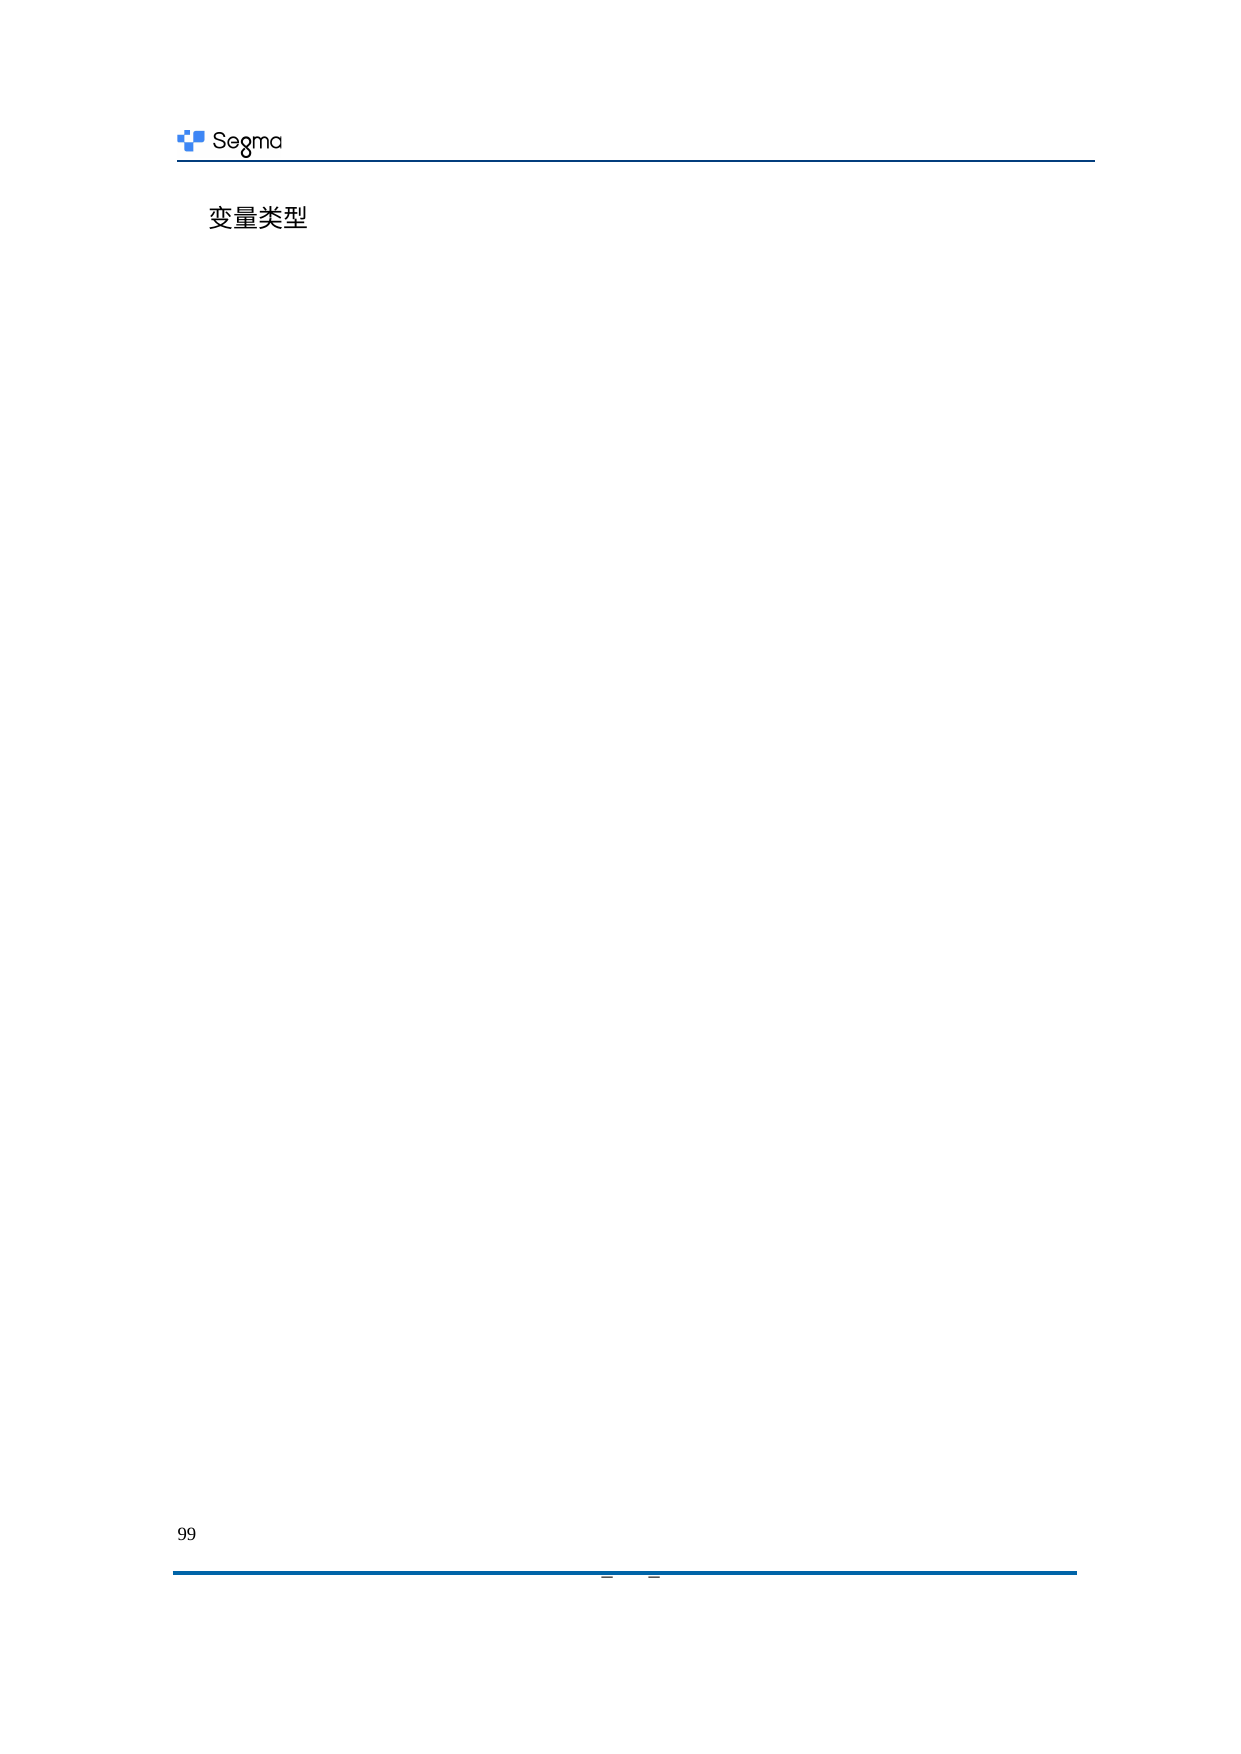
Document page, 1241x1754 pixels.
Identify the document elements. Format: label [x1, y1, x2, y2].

picture [177, 130, 282, 158]
